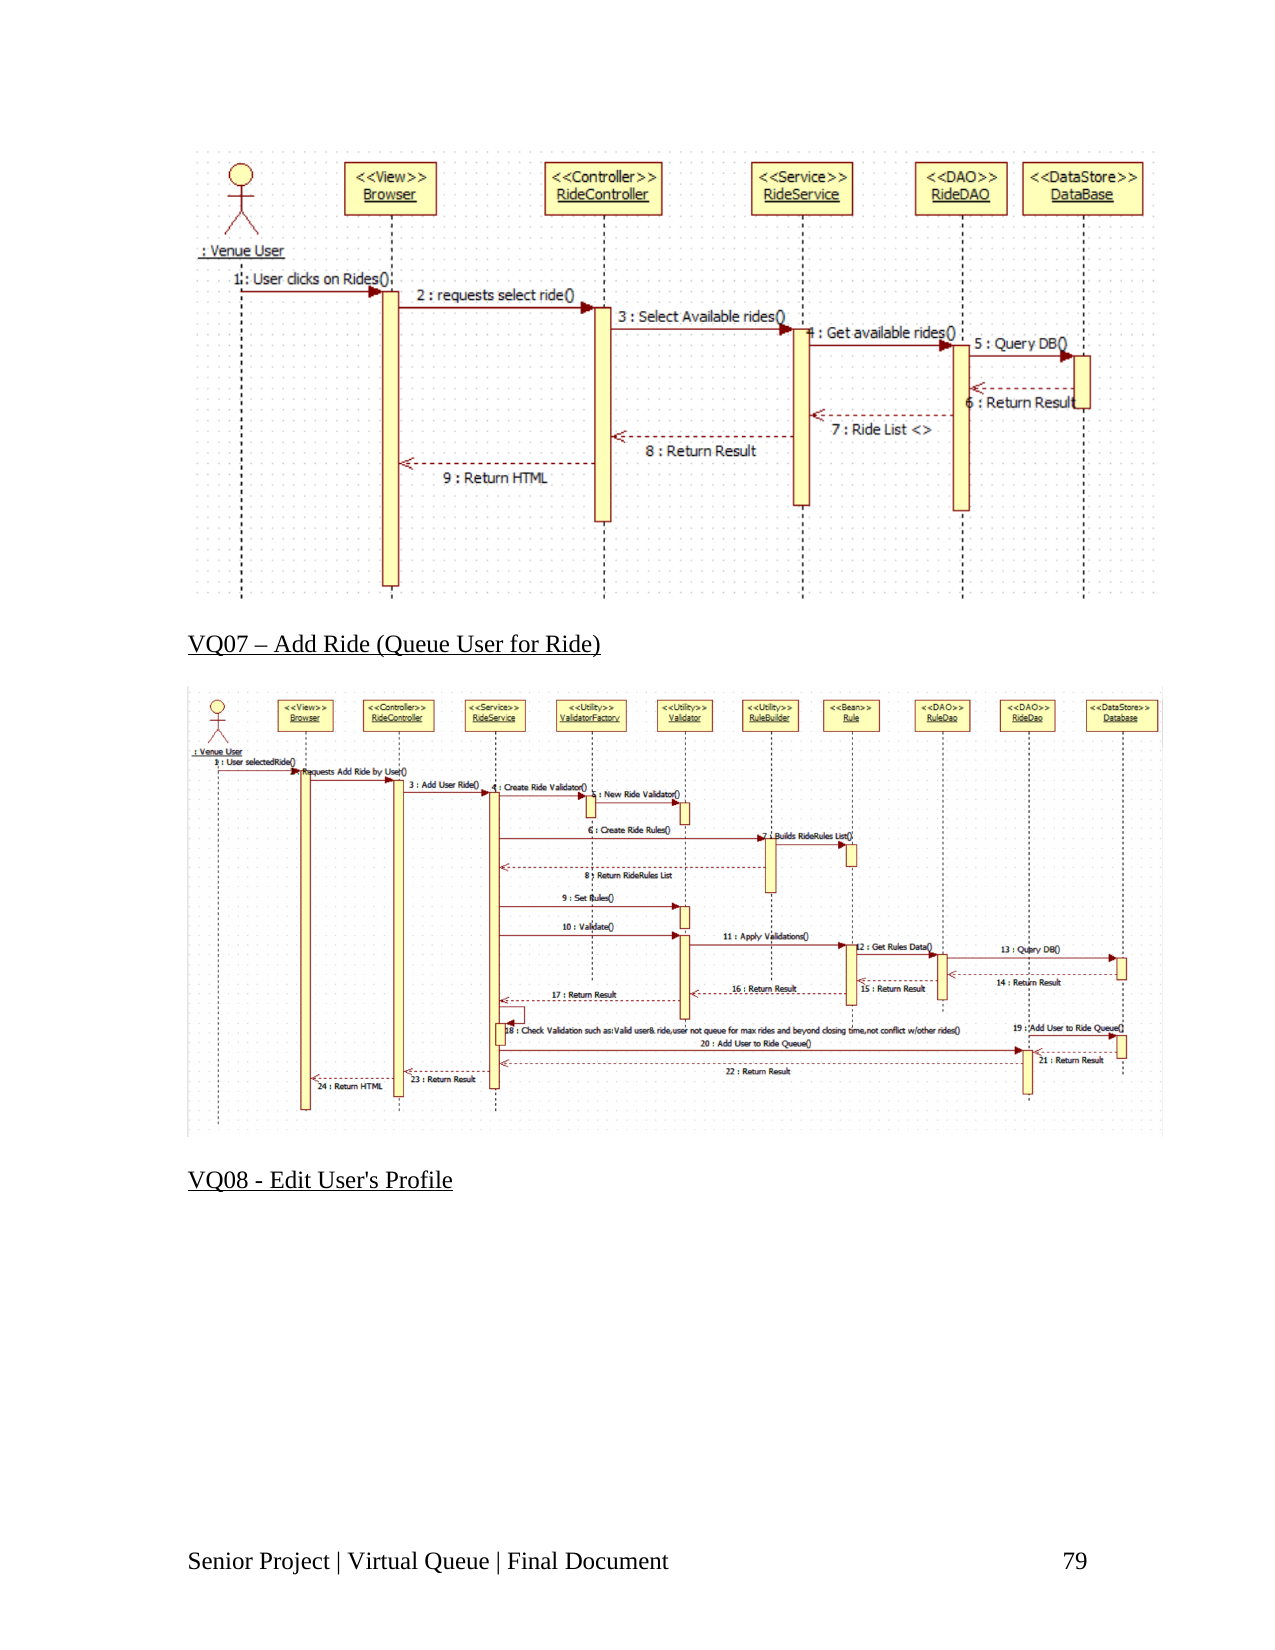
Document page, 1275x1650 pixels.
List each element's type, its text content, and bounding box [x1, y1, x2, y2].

picture [187, 686, 1163, 1137]
picture [187, 150, 1163, 600]
text VQ08 - Edit User's Profile [187, 1165, 1087, 1194]
text VQ07 – Add Ride (Queue User for Ride) [187, 629, 1087, 657]
